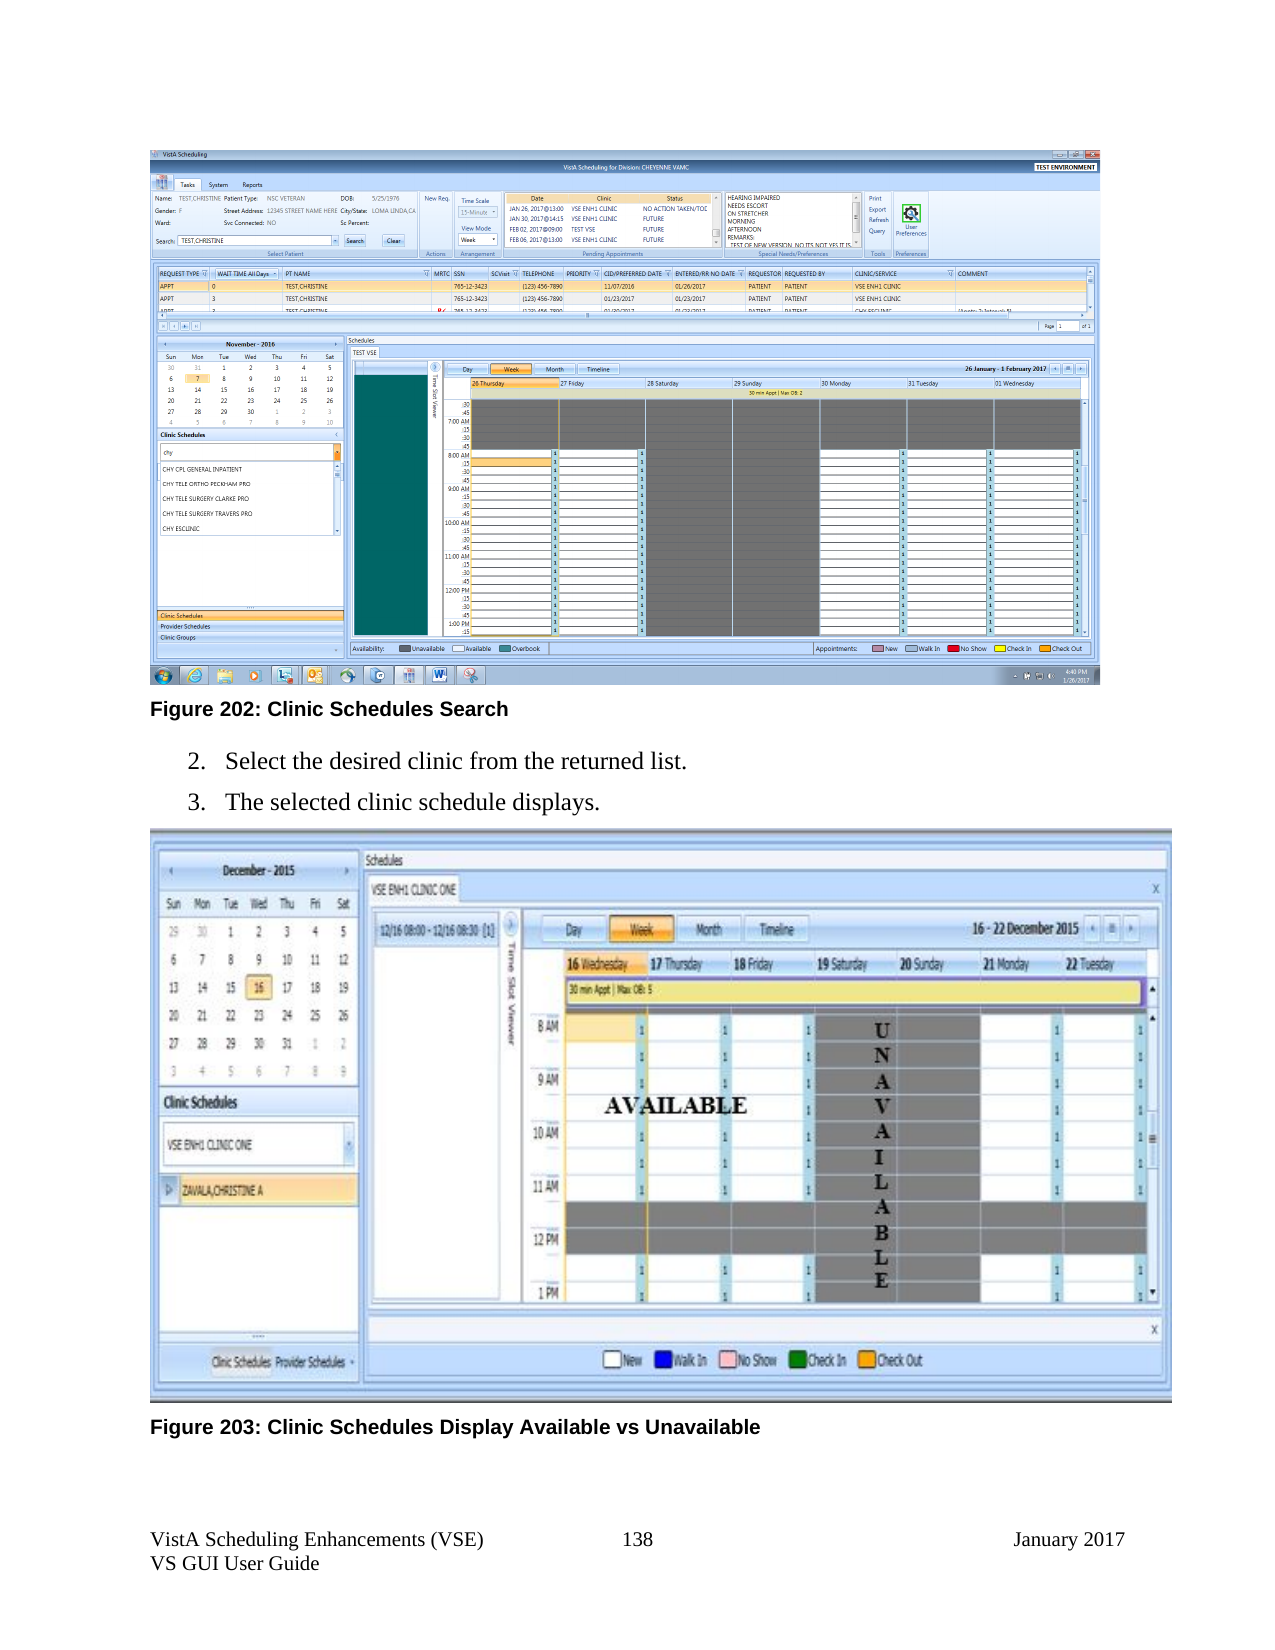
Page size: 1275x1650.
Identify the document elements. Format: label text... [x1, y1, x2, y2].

text Figure 202: Clinic Schedules Search [150, 697, 1125, 721]
picture [150, 828, 1172, 1403]
text Figure 203: Clinic Schedules Display Available vs Unavailable [150, 1415, 1125, 1439]
list Select the desired clinic from the returned list. [187, 746, 1125, 774]
list The selected clinic schedule displays. [187, 787, 1125, 816]
picture [150, 150, 1100, 685]
